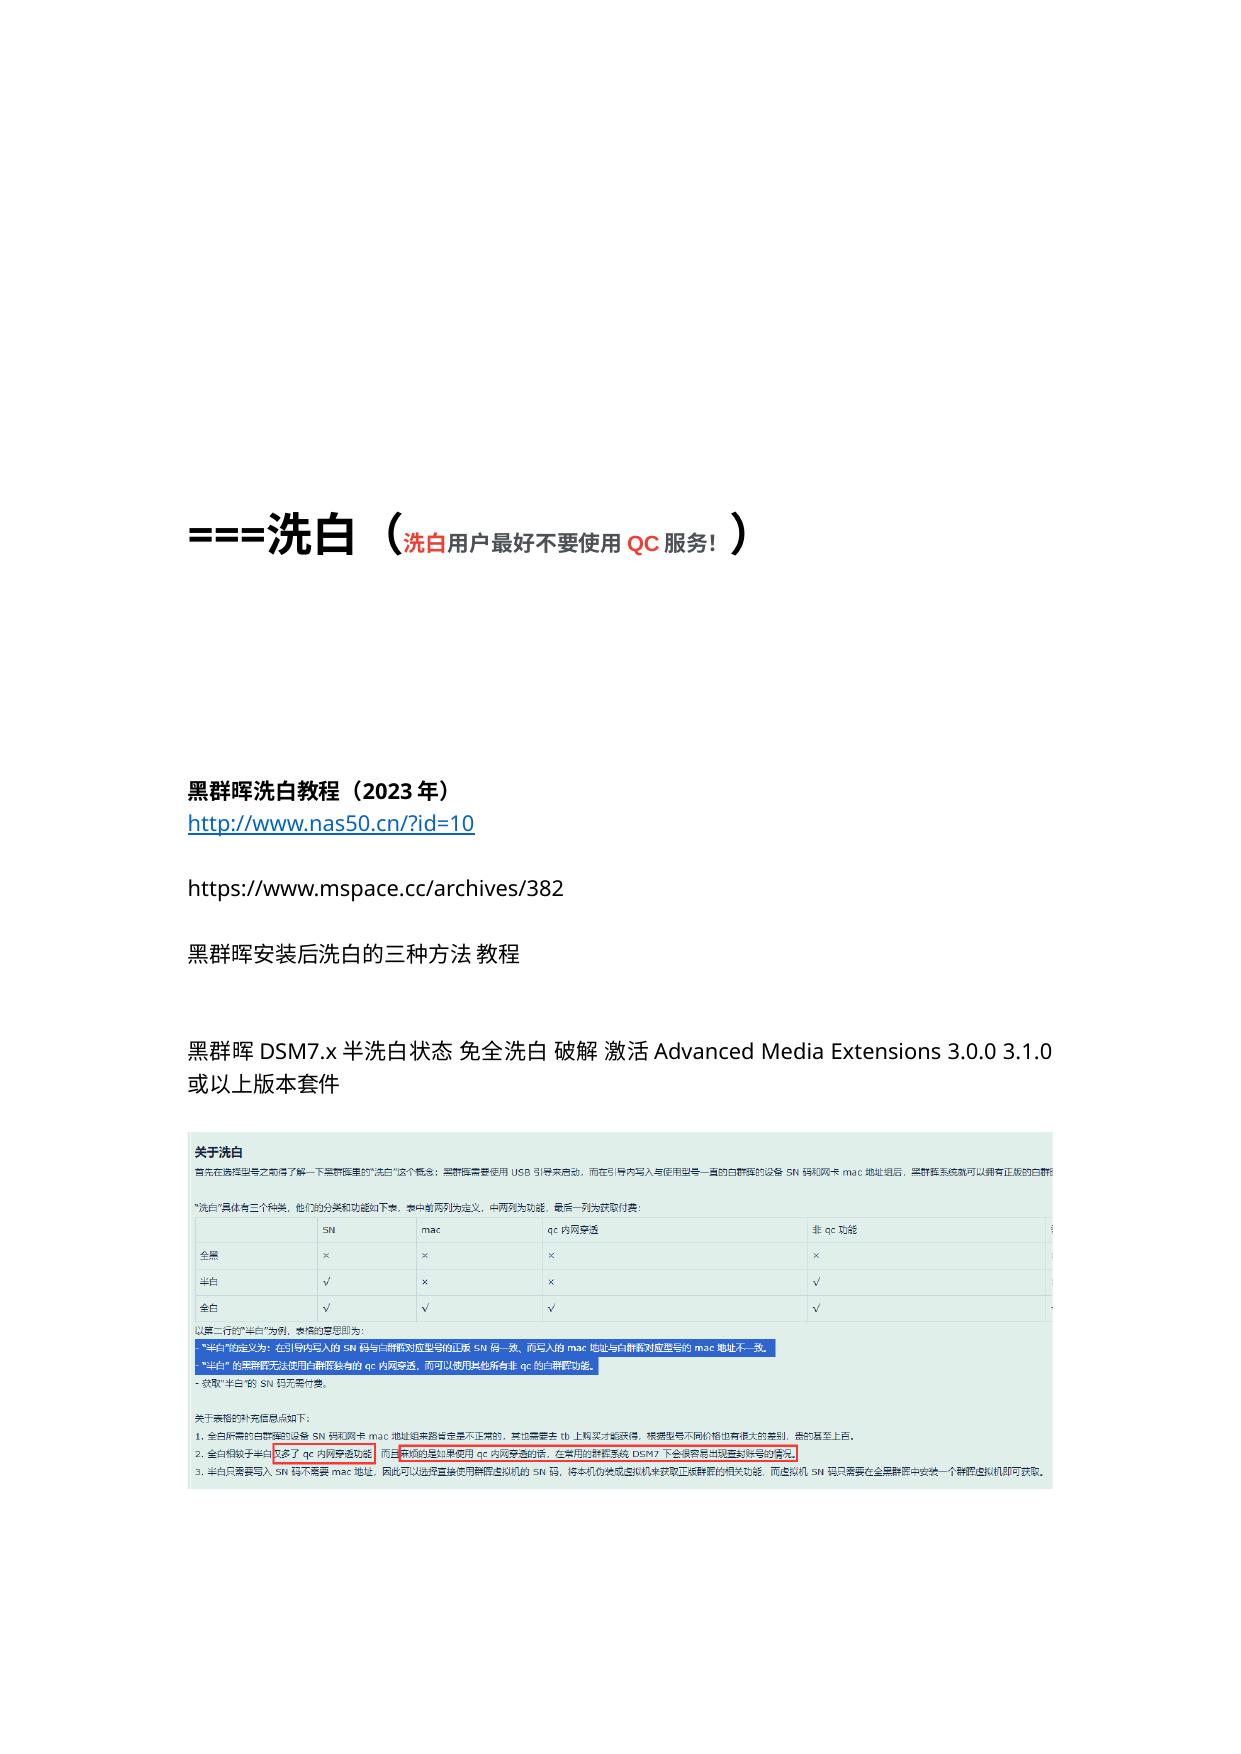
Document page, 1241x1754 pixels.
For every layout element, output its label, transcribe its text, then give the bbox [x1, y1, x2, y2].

picture [187, 1132, 1053, 1489]
text 黑群晖洗白教程（2023年） [187, 774, 1053, 806]
subtitle ===洗白（洗白用户最好不要使用QC服务！） [187, 483, 1053, 581]
text 黑群晖安装后洗白的三种方法 教程 [187, 936, 1053, 969]
text http://www.nas50.cn/?id=10 [187, 806, 1053, 839]
text 黑群晖DSM7.x半洗白状态 免全洗白 破解 激活Advanced Media Extensions 3.0.0 3.1.0或以上版本套件 [187, 1034, 1053, 1099]
text https://www.mspace.cc/archives/382 [187, 871, 1053, 904]
